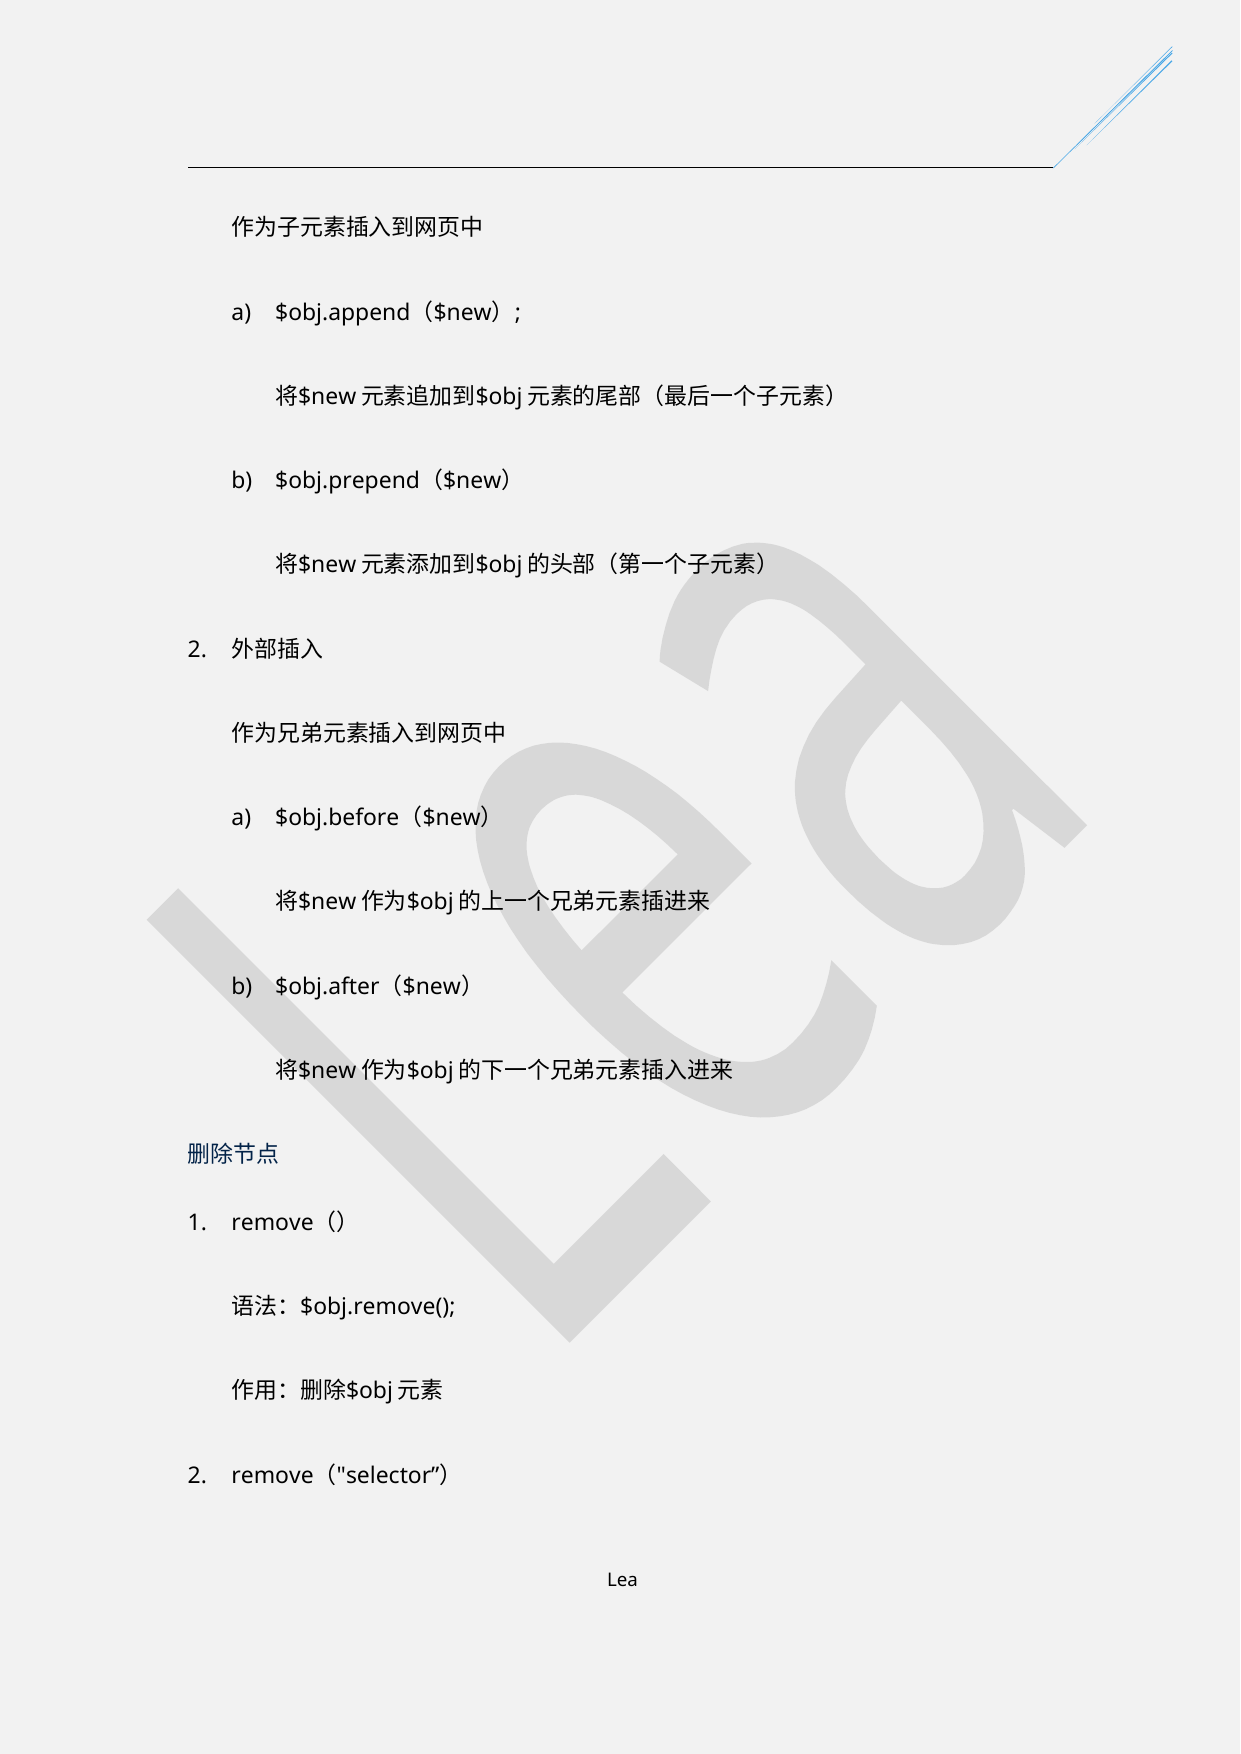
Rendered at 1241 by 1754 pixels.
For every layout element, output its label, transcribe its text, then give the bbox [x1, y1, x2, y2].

list $obj.append（$new）; [231, 277, 1053, 342]
list $obj.after（$new） [231, 952, 1053, 1017]
list 外部插入 [187, 614, 1053, 679]
list 语法：$obj.remove(); [231, 1272, 1053, 1337]
list $obj.before（$new） [231, 783, 1053, 848]
list 作用：删除$obj元素 [231, 1356, 1053, 1421]
list 作为子元素插入到网页中 [231, 193, 1053, 258]
list $obj.prepend（$new） [231, 446, 1053, 511]
list remove（"selector”） [187, 1441, 1053, 1506]
list 作为兄弟元素插入到网页中 [231, 699, 1053, 764]
list 将$new作为$obj的下一个兄弟元素插入进来 [275, 1036, 1053, 1101]
list 将$new作为$obj的上一个兄弟元素插进来 [275, 867, 1053, 932]
list remove（） [187, 1188, 1053, 1253]
list 将$new元素添加到$obj的头部（第一个子元素） [275, 530, 1053, 595]
list 语法： [1082, 46, 1173, 143]
list 将$new元素追加到$obj元素的尾部（最后一个子元素） [275, 362, 1053, 427]
subtitle 删除节点 [187, 1120, 1053, 1185]
